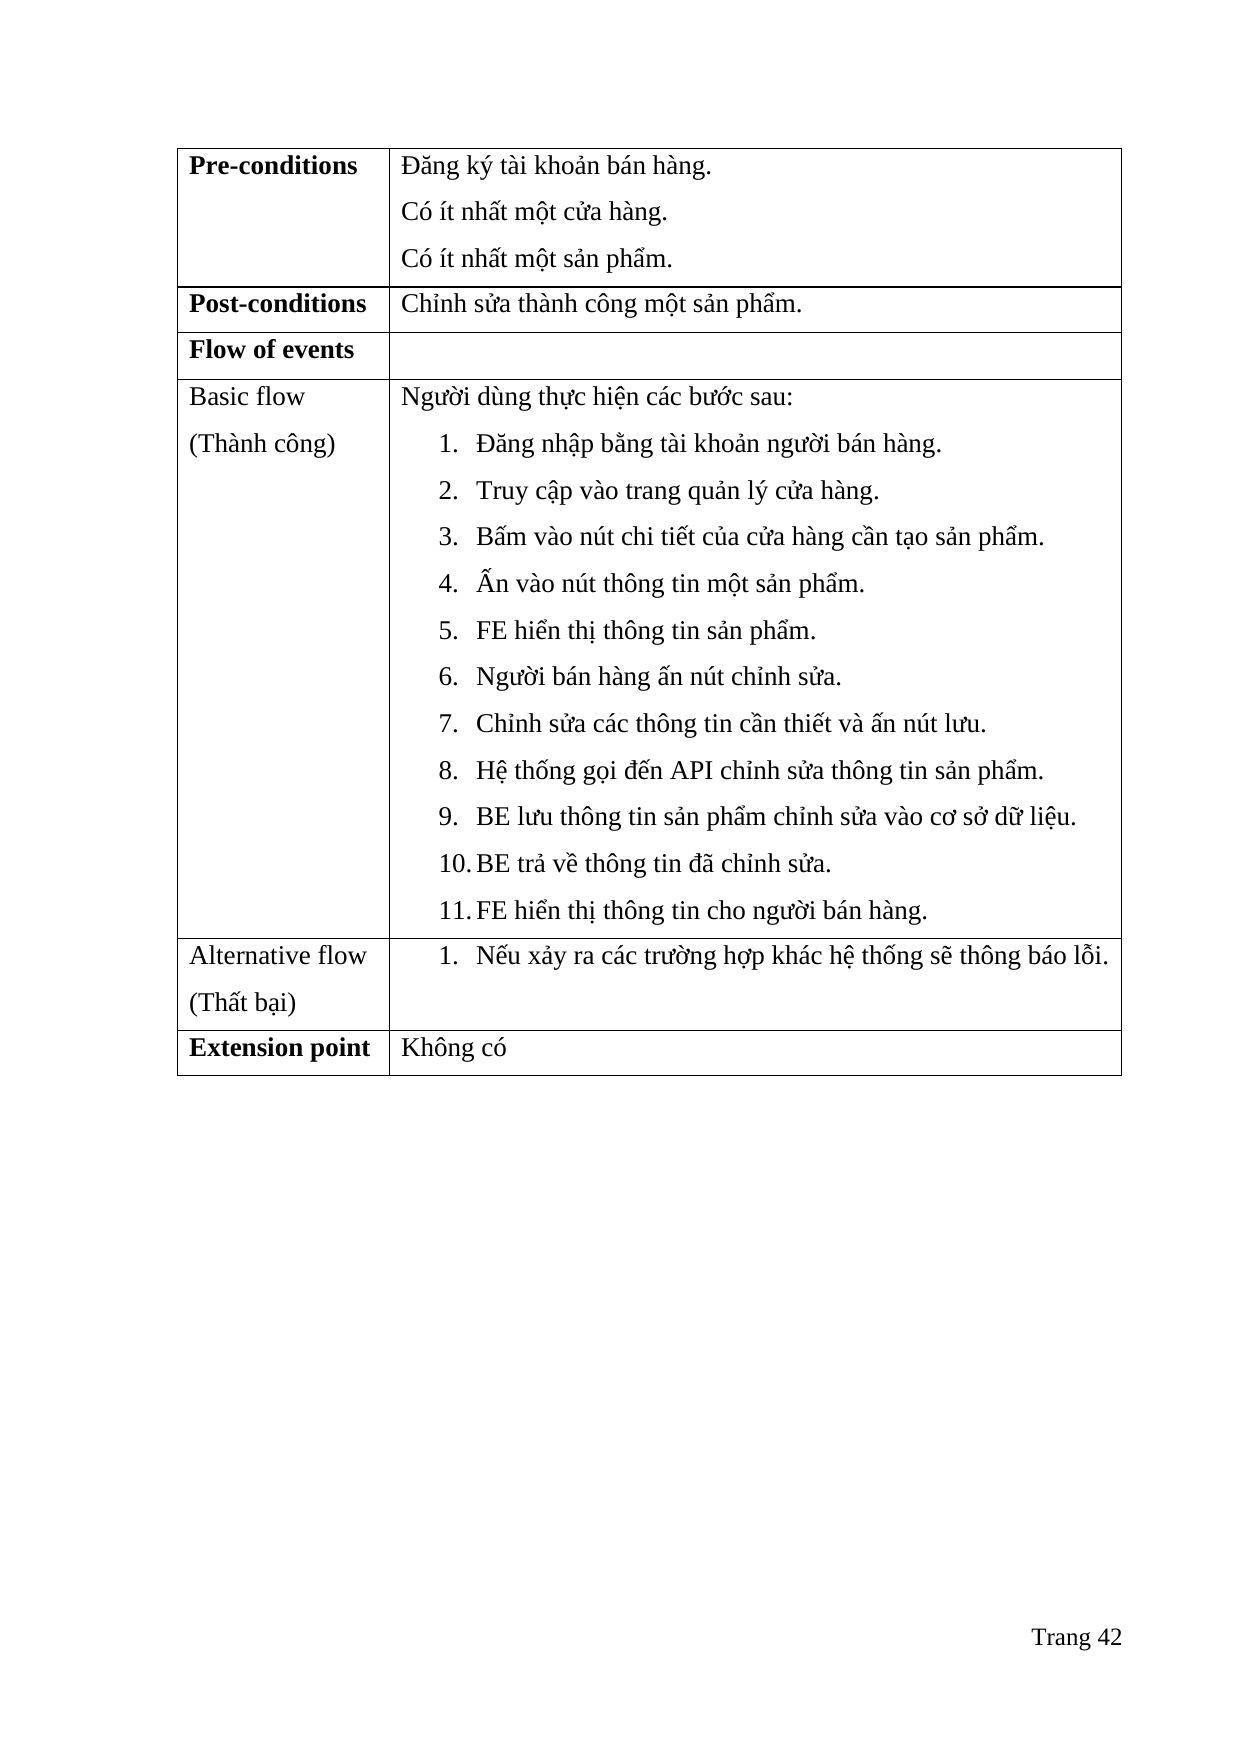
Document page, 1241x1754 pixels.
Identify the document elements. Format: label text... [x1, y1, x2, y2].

table_cell Đăng ký tài khoản bán hàng. Có ít nhất một cửa hàng. Có ít nhất một sản phẩm. [390, 149, 1121, 286]
table_cell Basic flow (Thành công) [178, 380, 389, 938]
table_cell Pre-conditions [178, 149, 389, 286]
table_cell Post-conditions [178, 288, 389, 332]
table_cell Người dùng thực hiện các bước sau: Đăng nhập bằng tài khoản người bán hàng. Truy cập vào trang quản lý cửa hàng. Bấm vào nút chi tiết của cửa hàng cần tạo sản phẩm. Ấn vào nút thông tin một sản phẩm. FE hiển thị thông tin sản phẩm. Người bán hàng ấn nút chỉnh sửa. Chỉnh sửa các thông tin cần thiết và ấn nút lưu. Hệ thống gọi đến API chỉnh sửa thông tin sản phẩm. BE lưu thông tin sản phẩm chỉnh sửa vào cơ sở dữ liệu. BE trả về thông tin đã chỉnh sửa. FE hiển thị thông tin cho người bán hàng. [390, 380, 1121, 938]
table_cell Không có [390, 1031, 1121, 1075]
table_cell Nếu xảy ra các trường hợp khác hệ thống sẽ thông báo lỗi. [390, 939, 1121, 1030]
table_cell Alternative flow (Thất bại) [178, 939, 389, 1030]
table_cell [390, 333, 1121, 379]
table_cell Extension point [178, 1031, 389, 1075]
table_cell Chỉnh sửa thành công một sản phẩm. [390, 288, 1121, 332]
table_cell Flow of events [178, 333, 389, 379]
